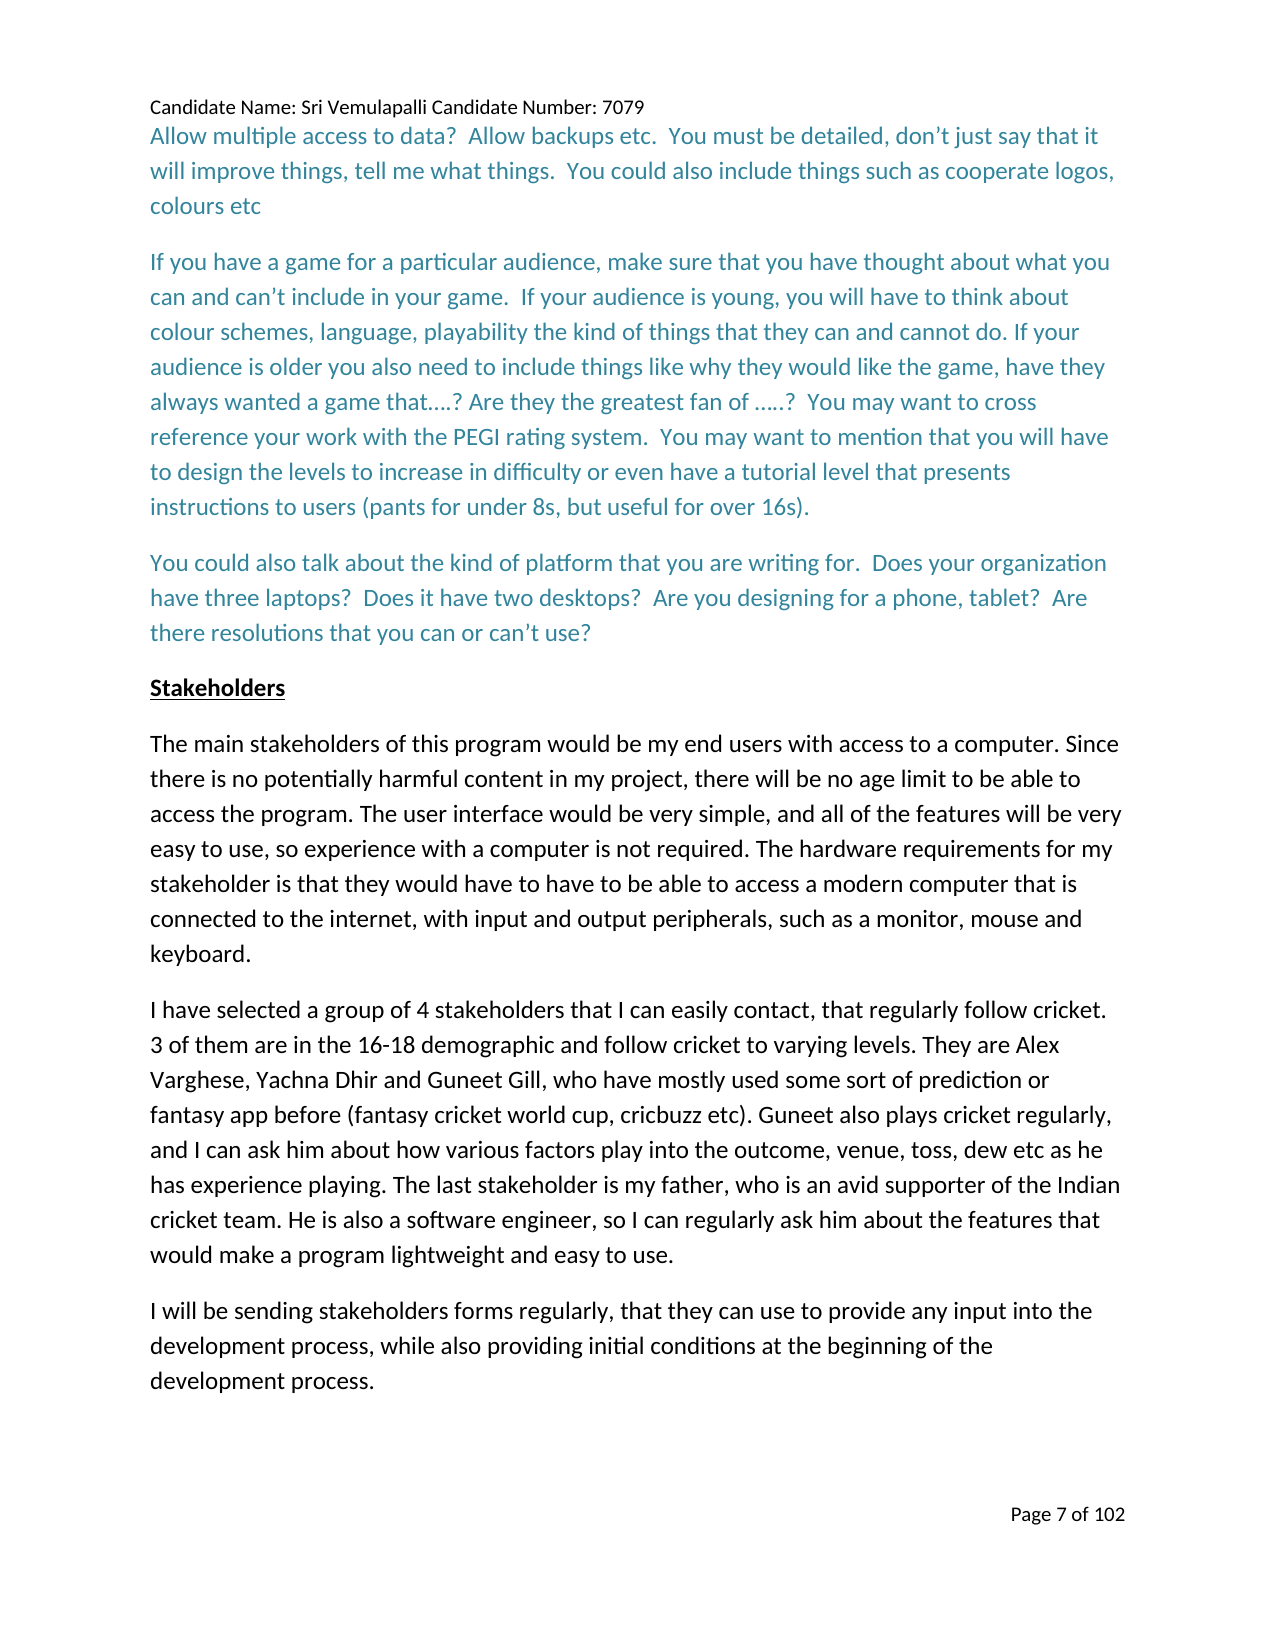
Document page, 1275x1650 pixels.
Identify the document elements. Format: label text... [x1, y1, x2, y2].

text I have selected a group of 4 stakeholders that I can easily contact, that regularly follow cricket. 3 of them are in the 16-18 demographic and follow cricket to varying levels. They are Alex Varghese, Yachna Dhir and Guneet Gill, who have mostly used some sort of prediction or fantasy app before (fantasy cricket world cup, cricbuzz etc). Guneet also plays cricket regularly, and I can ask him about how various factors play into the outcome, venue, toss, dew etc as he has experience playing. The last stakeholder is my father, who is an avid supporter of the Indian cricket team. He is also a software engineer, so I can regularly ask him about the features that would make a program lightweight and easy to use. [150, 994, 1125, 1270]
text The main stakeholders of this program would be my end users with access to a computer. Since there is no potentially harmful content in my project, there will be no age limit to be able to access the program. The user interface would be very simple, and all of the features will be very easy to use, so experience with a computer is not required. The hardware requirements for my stakeholder is that they would have to have to be able to access a modern computer that is connected to the internet, with input and output peripherals, such as a monitor, mouse and keyboard. [150, 728, 1125, 969]
text I will be sending stakeholders forms regularly, that they can use to provide any input into the development process, while also providing initial conditions at the beginning of the development process. [150, 1295, 1125, 1396]
text You could also talk about the kind of platform that you are writing for. Does your organization have three laptops? Does it have two desktops? Are you designing for a phone, tablet? Are there resolutions that you can or can’t use? [150, 547, 1125, 647]
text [149, 120, 1125, 221]
text If you have a game for a particular audience, make sure that you have thought about what you can and can’t include in your game. If your audience is young, you will have to think about colour schemes, language, playability the kind of things that they can and cannot do. If your audience is older you also need to include things like why they would like the game, have they always wanted a game that….? Are they the greatest fan of …..? You may want to cross reference your work with the PEGI rating system. You may want to mention that you will have to design the levels to increase in difficulty or even have a tutorial level that presents instructions to users (pants for under 8s, but useful for over 16s). [150, 246, 1125, 521]
text Stakeholders [150, 672, 1125, 703]
